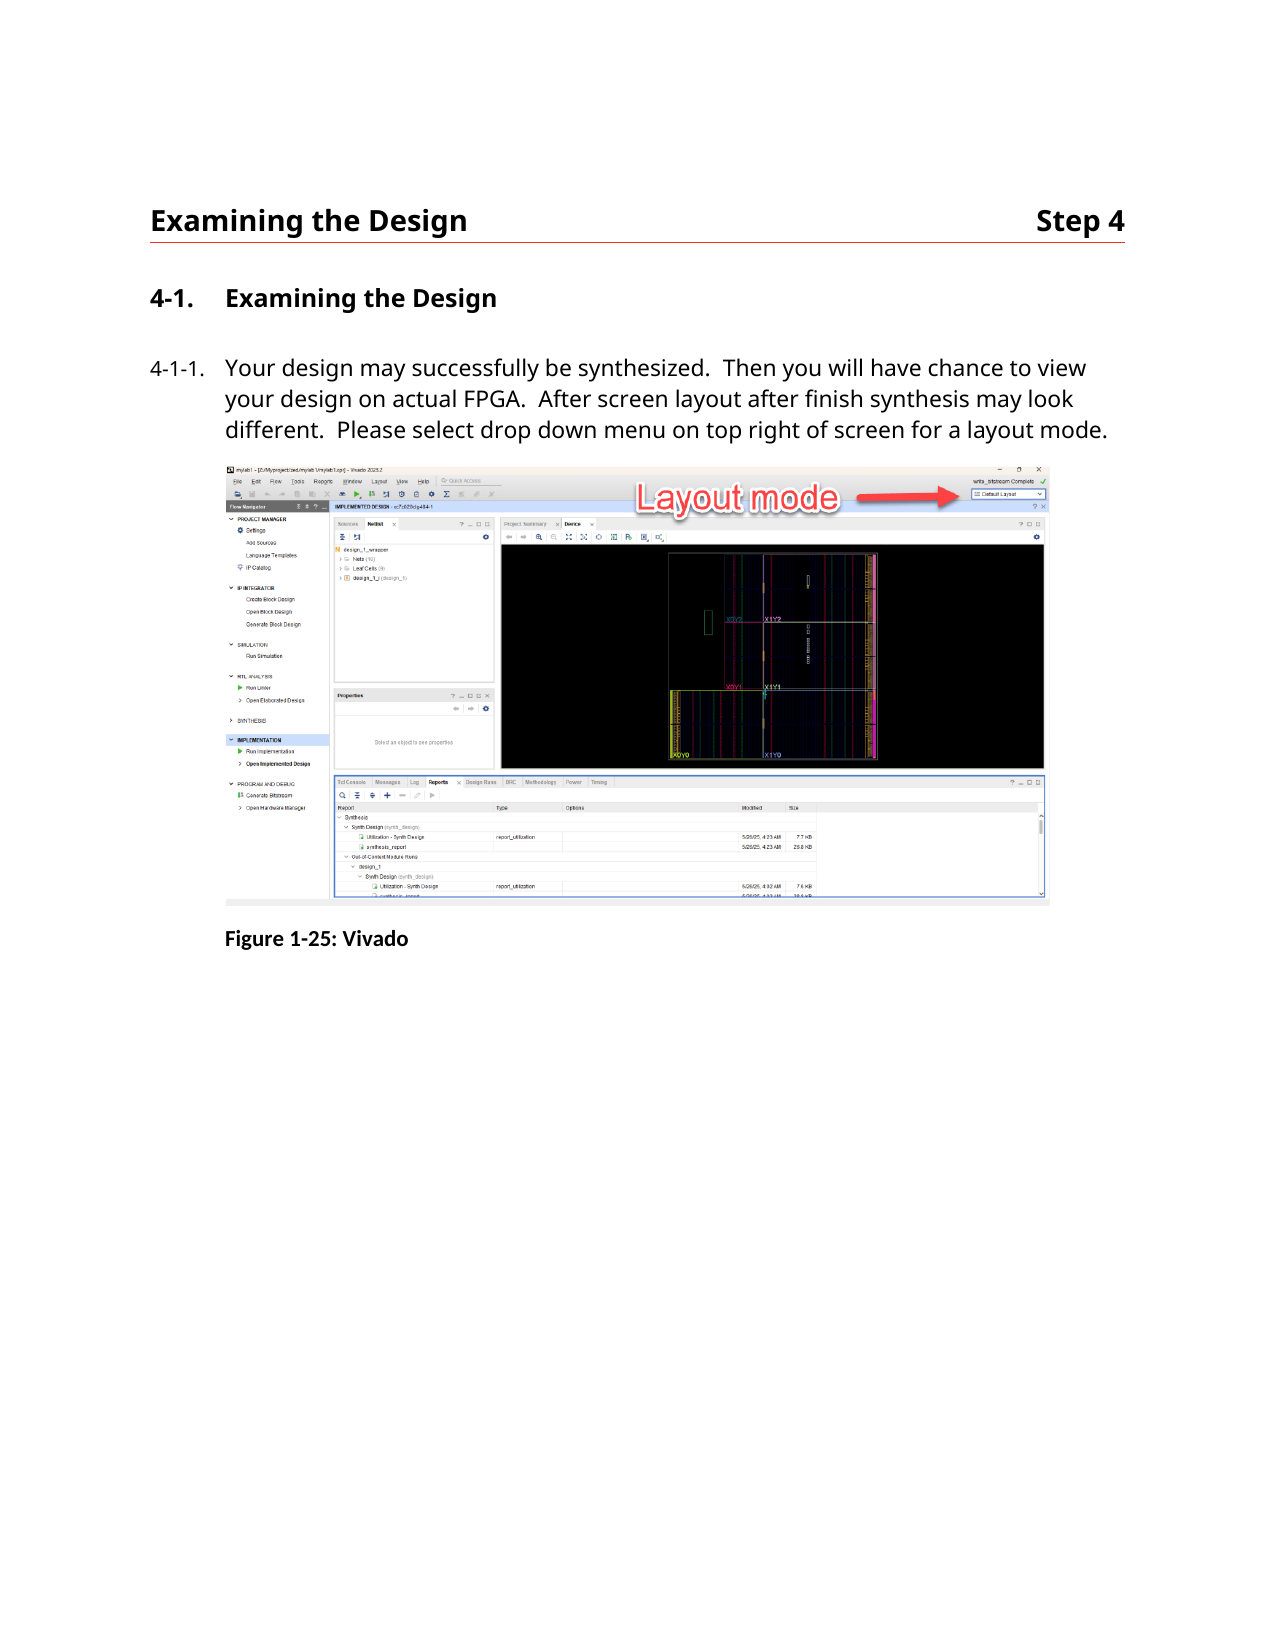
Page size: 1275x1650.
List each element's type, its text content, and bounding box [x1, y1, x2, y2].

subtitle Examining the Design Step 4 [150, 200, 1125, 242]
picture [226, 458, 1050, 906]
text 4-1. Examining the Design [150, 280, 1125, 314]
text Figure 1-25: Vivado [225, 924, 1125, 952]
text 4-1-1. Your design may successfully be synthesized. Then you will have chance to view your design on actual FPGA. After screen layout after finish synthesis may look different. Please select drop down menu on top right of screen for a layout mode. [150, 352, 1125, 446]
